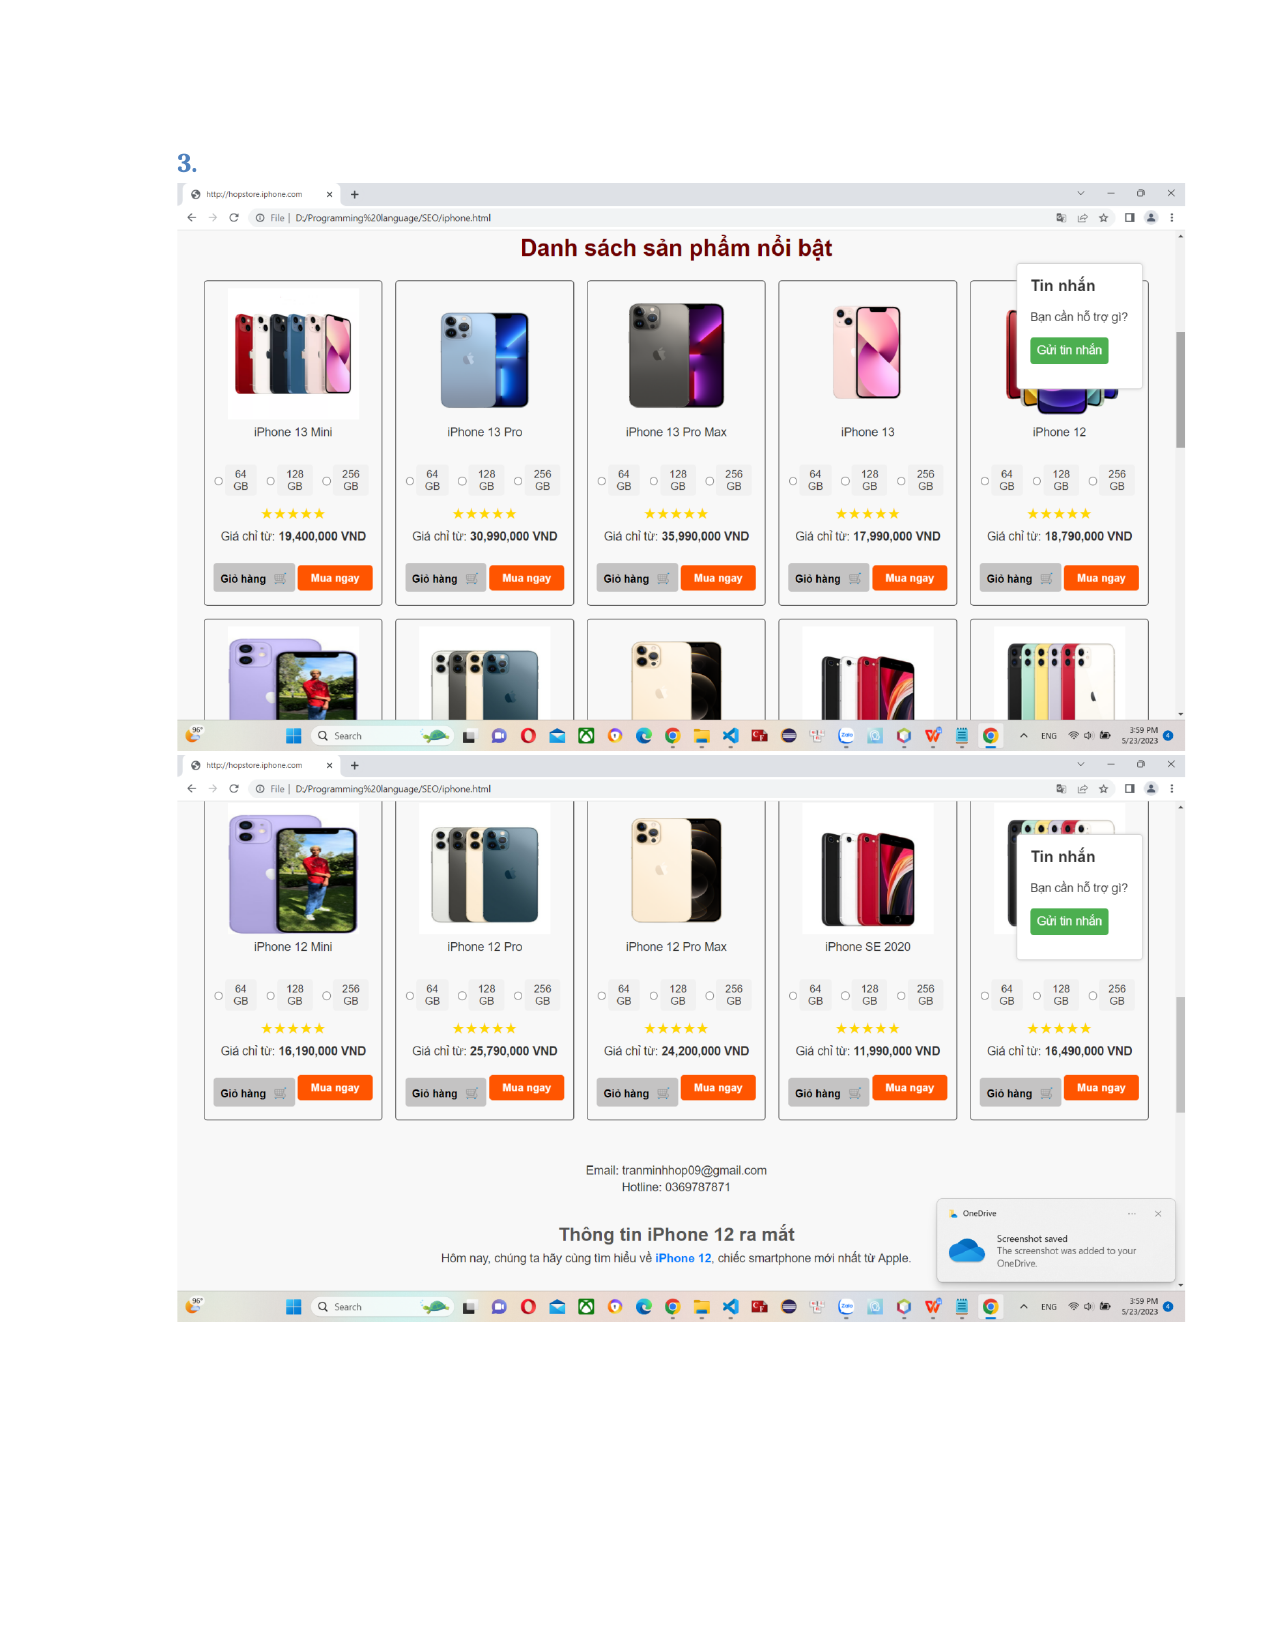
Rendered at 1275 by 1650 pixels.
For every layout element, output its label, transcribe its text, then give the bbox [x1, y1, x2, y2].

picture [177, 755, 1186, 1322]
picture [177, 183, 1186, 751]
subtitle 3. Giao diện trang “Samsung”: [177, 148, 1186, 183]
